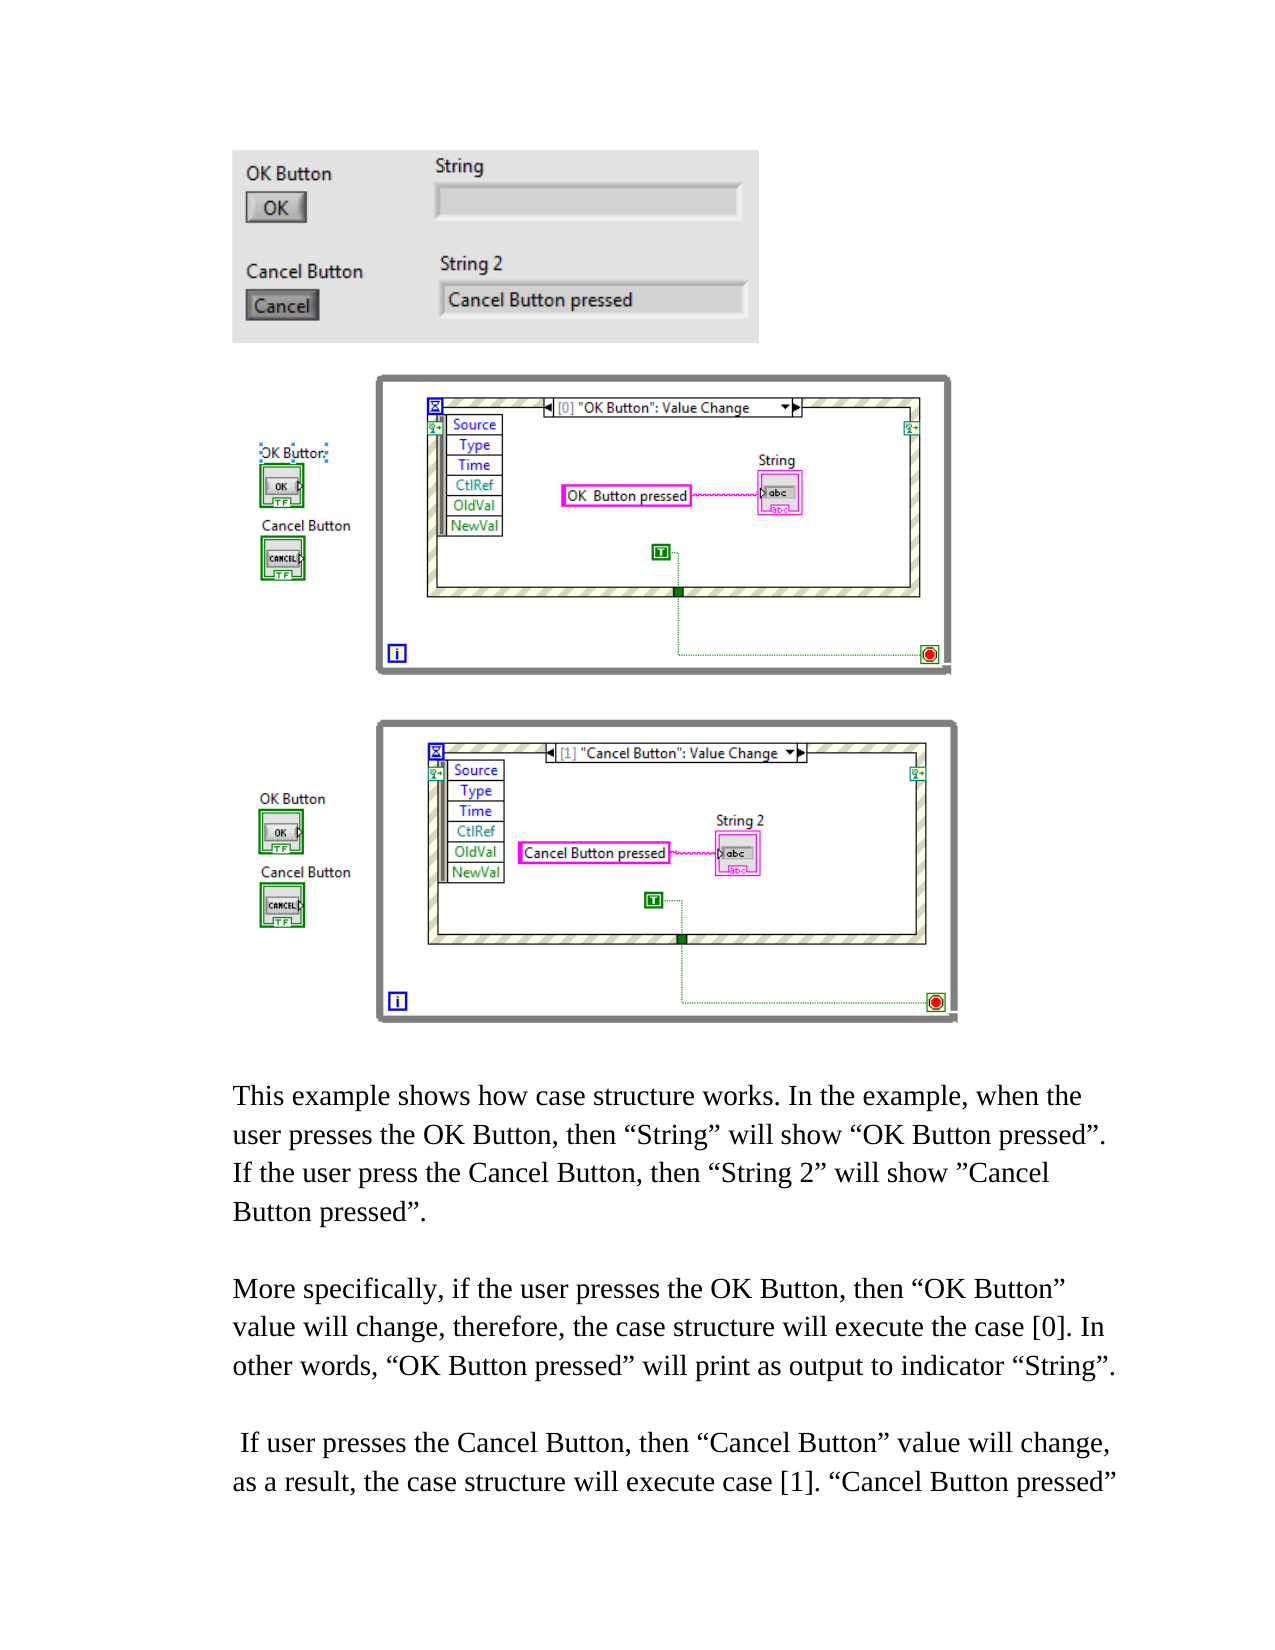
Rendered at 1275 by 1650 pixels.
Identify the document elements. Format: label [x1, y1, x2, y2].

list [187, 150, 1125, 1497]
picture [232, 346, 981, 688]
picture [232, 150, 759, 343]
picture [232, 691, 977, 1035]
